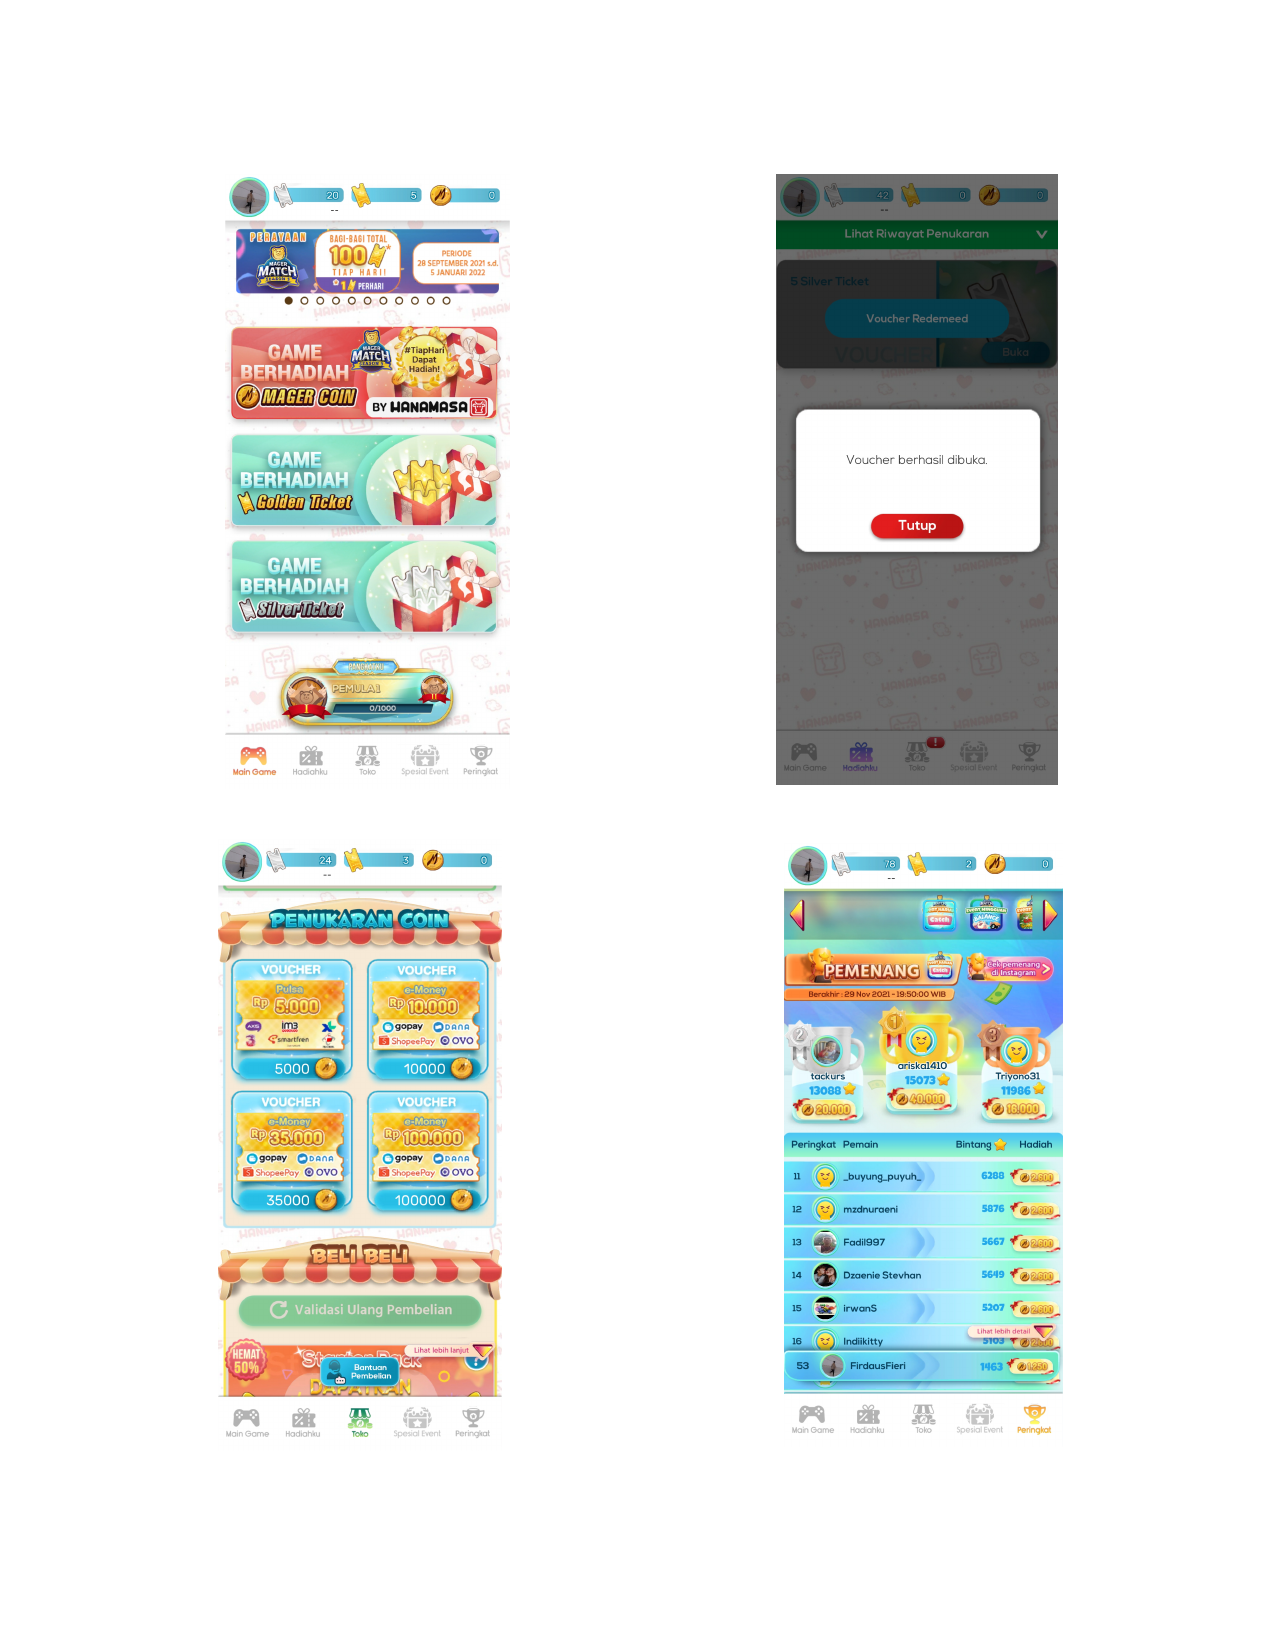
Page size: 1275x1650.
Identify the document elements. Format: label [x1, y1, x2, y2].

picture [776, 174, 1058, 785]
picture [784, 843, 1063, 1447]
picture [225, 174, 510, 789]
picture [218, 839, 502, 1451]
